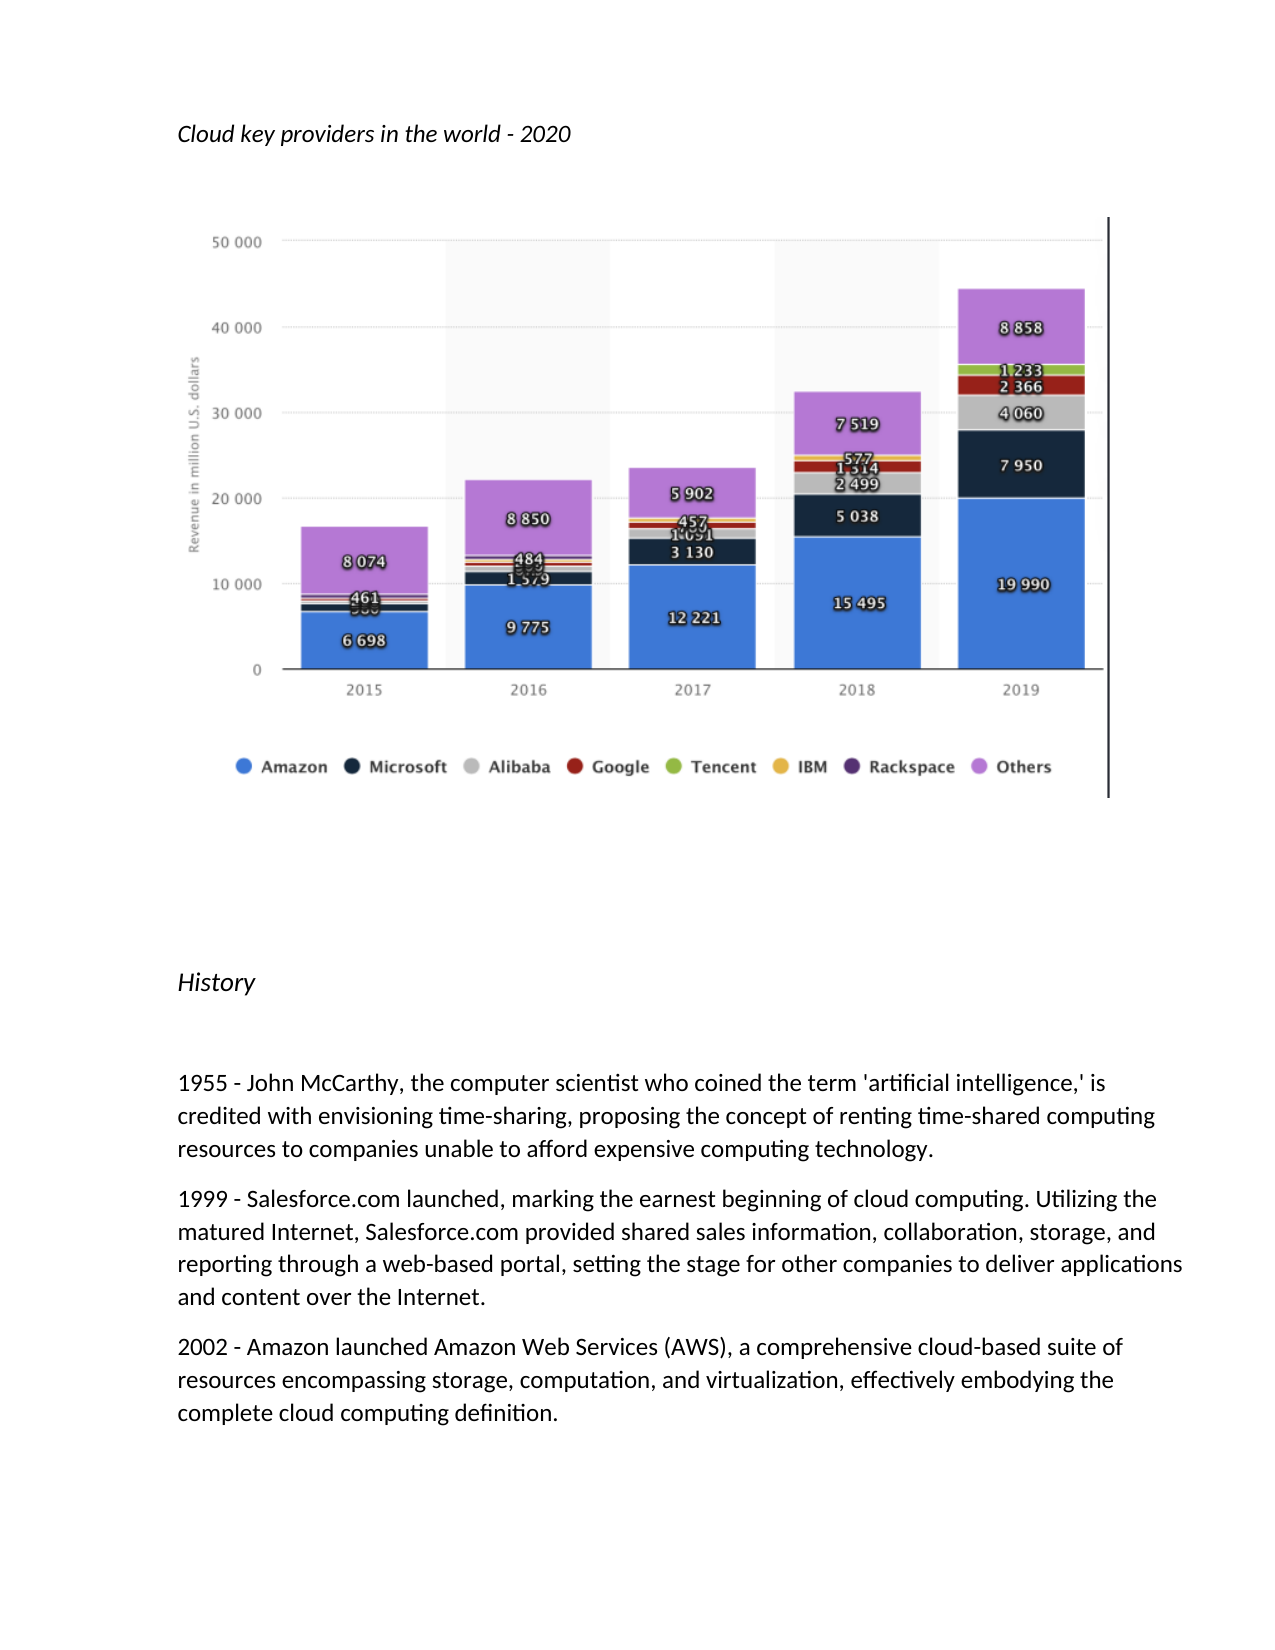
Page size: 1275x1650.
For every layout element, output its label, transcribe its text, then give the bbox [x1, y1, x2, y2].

text 2002 - Amazon launched Amazon Web Services (AWS), a comprehensive cloud-based suite of resources encompassing storage, computation, and virtualization, effectively embodying the complete cloud computing definition. [177, 1331, 1186, 1427]
text History [177, 965, 1186, 998]
text 1955 - John McCarthy, the computer scientist who coined the term 'artificial intelligence,' is credited with envisioning time-sharing, proposing the concept of renting time-shared computing resources to companies unable to afford expensive computing technology. [177, 1067, 1186, 1164]
picture [177, 217, 1110, 798]
text Cloud key providers in the world - 2020 [177, 118, 1186, 149]
text 1999 - Salesforce.com launched, marking the earnest beginning of cloud computing. Utilizing the matured Internet, Salesforce.com provided shared sales information, collaboration, storage, and reporting through a web-based portal, setting the stage for other companies to deliver applications and content over the Internet. [177, 1183, 1186, 1312]
